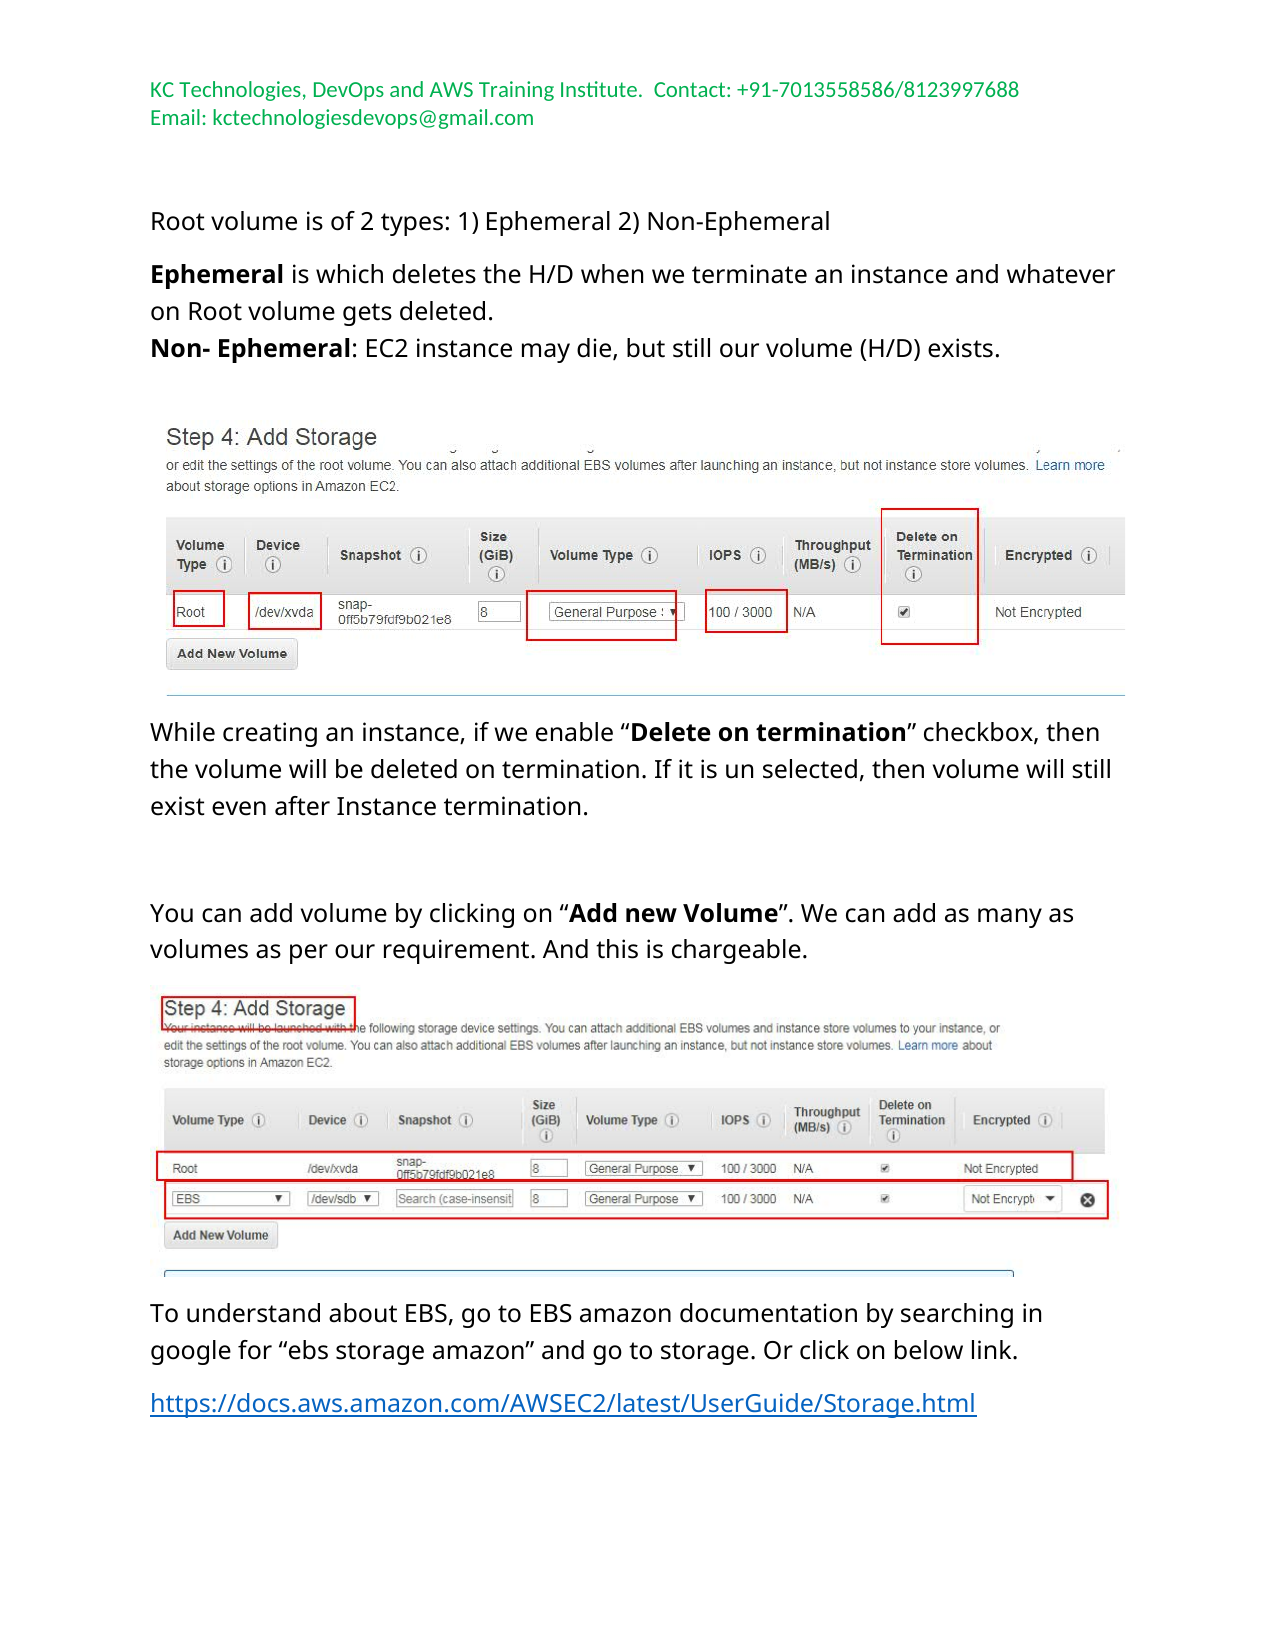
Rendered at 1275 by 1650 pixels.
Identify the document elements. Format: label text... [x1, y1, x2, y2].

text To understand about EBS, go to EBS amazon documentation by searching in google for “ebs storage amazon” and go to storage. Or click on below link. [150, 1296, 1125, 1367]
picture [150, 985, 1125, 1277]
text You can add volume by clicking on “Add new Volume”. We can add as many as volumes as per our requirement. And this is chargeable. [150, 895, 1125, 966]
text https://docs.aws.amazon.com/AWSEC2/latest/UserGuide/Storage.html [150, 1386, 1125, 1420]
picture [150, 420, 1125, 696]
text Ephemeral is which deletes the H/D when we terminate an instance and whatever on Root volume gets deleted. Non- Ephemeral: EC2 instance may die, but still our volume (H/D) exists. [150, 257, 1125, 364]
text Root volume is of 2 types: 1) Ephemeral 2) Non-Ephemeral [150, 203, 1125, 237]
text While creating an instance, if we enable “Delete on termination” checkbox, then the volume will be deleted on termination. If it is un selected, then volume will still exist even after Instance termination. [150, 715, 1125, 822]
